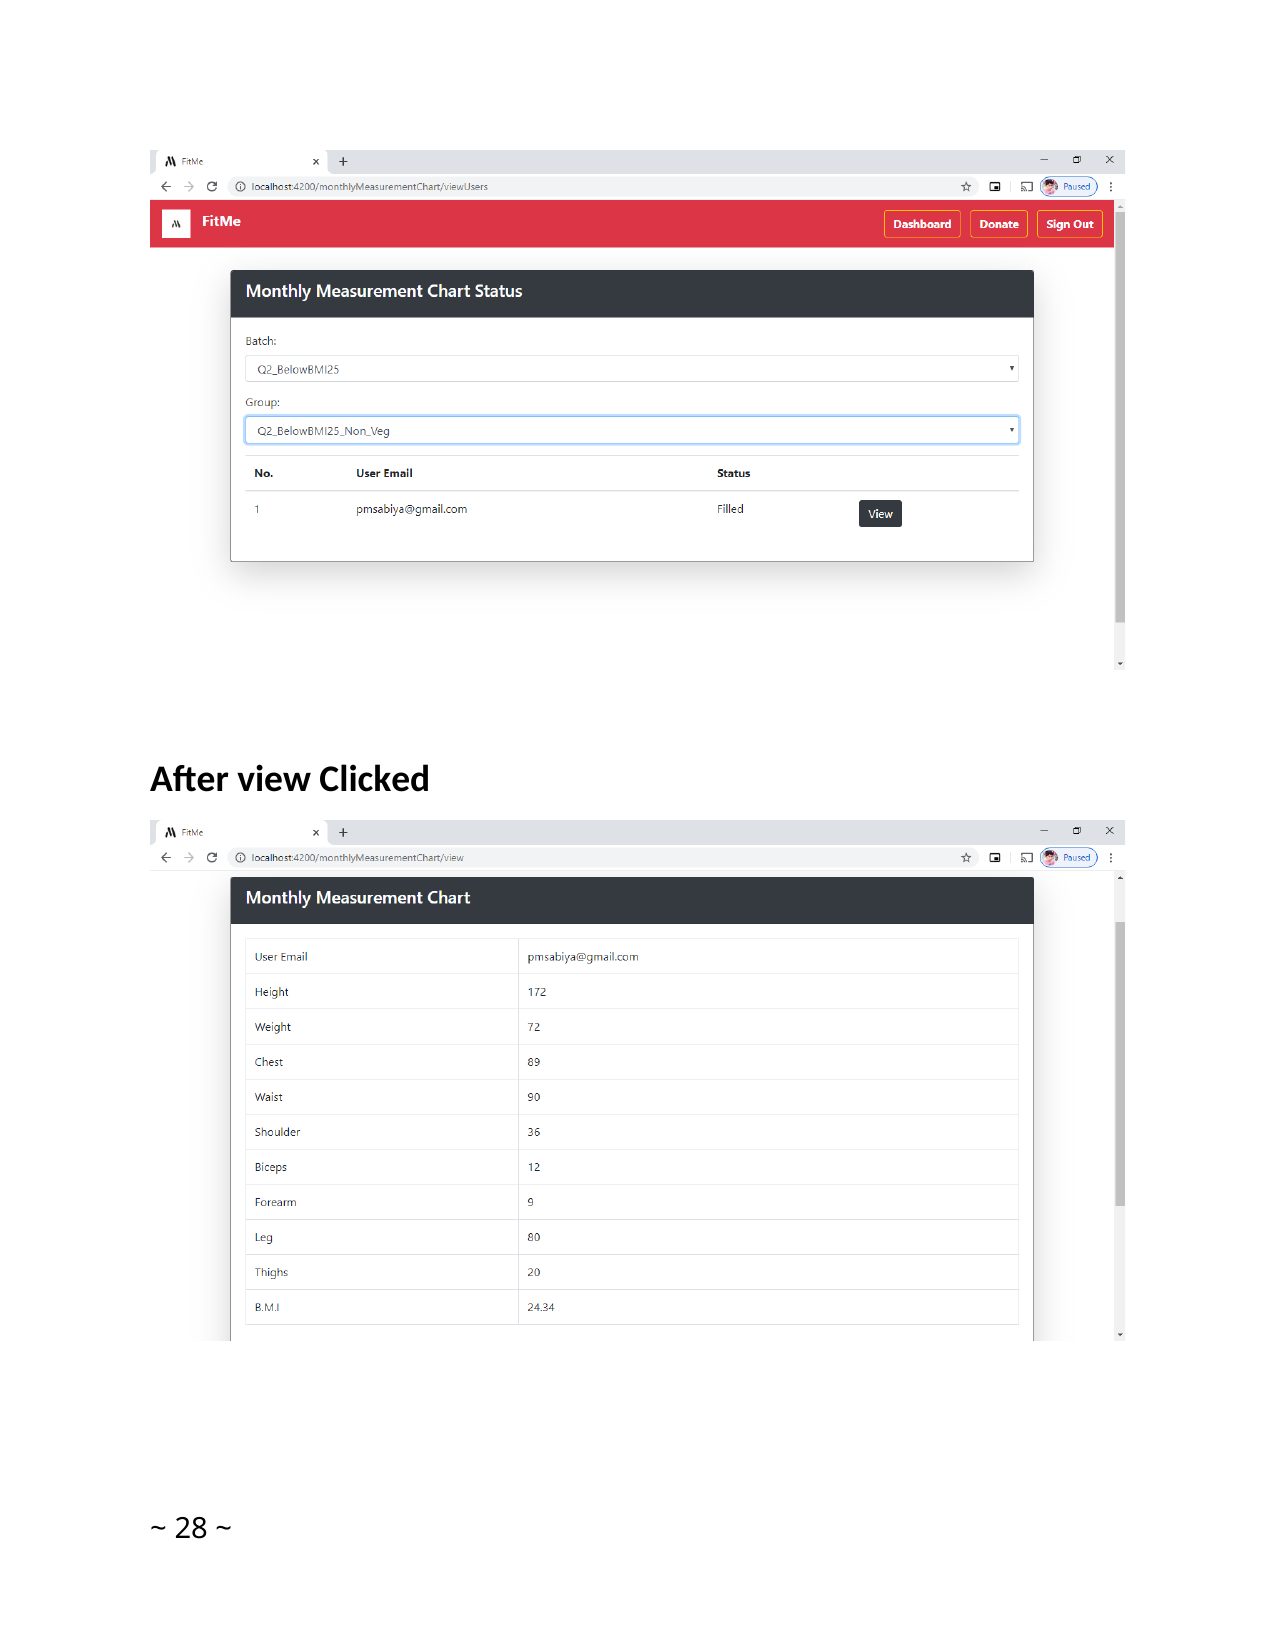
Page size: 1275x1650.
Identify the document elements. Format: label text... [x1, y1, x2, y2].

text After view Clicked [150, 754, 1125, 800]
picture [150, 150, 1125, 670]
picture [150, 820, 1125, 1341]
